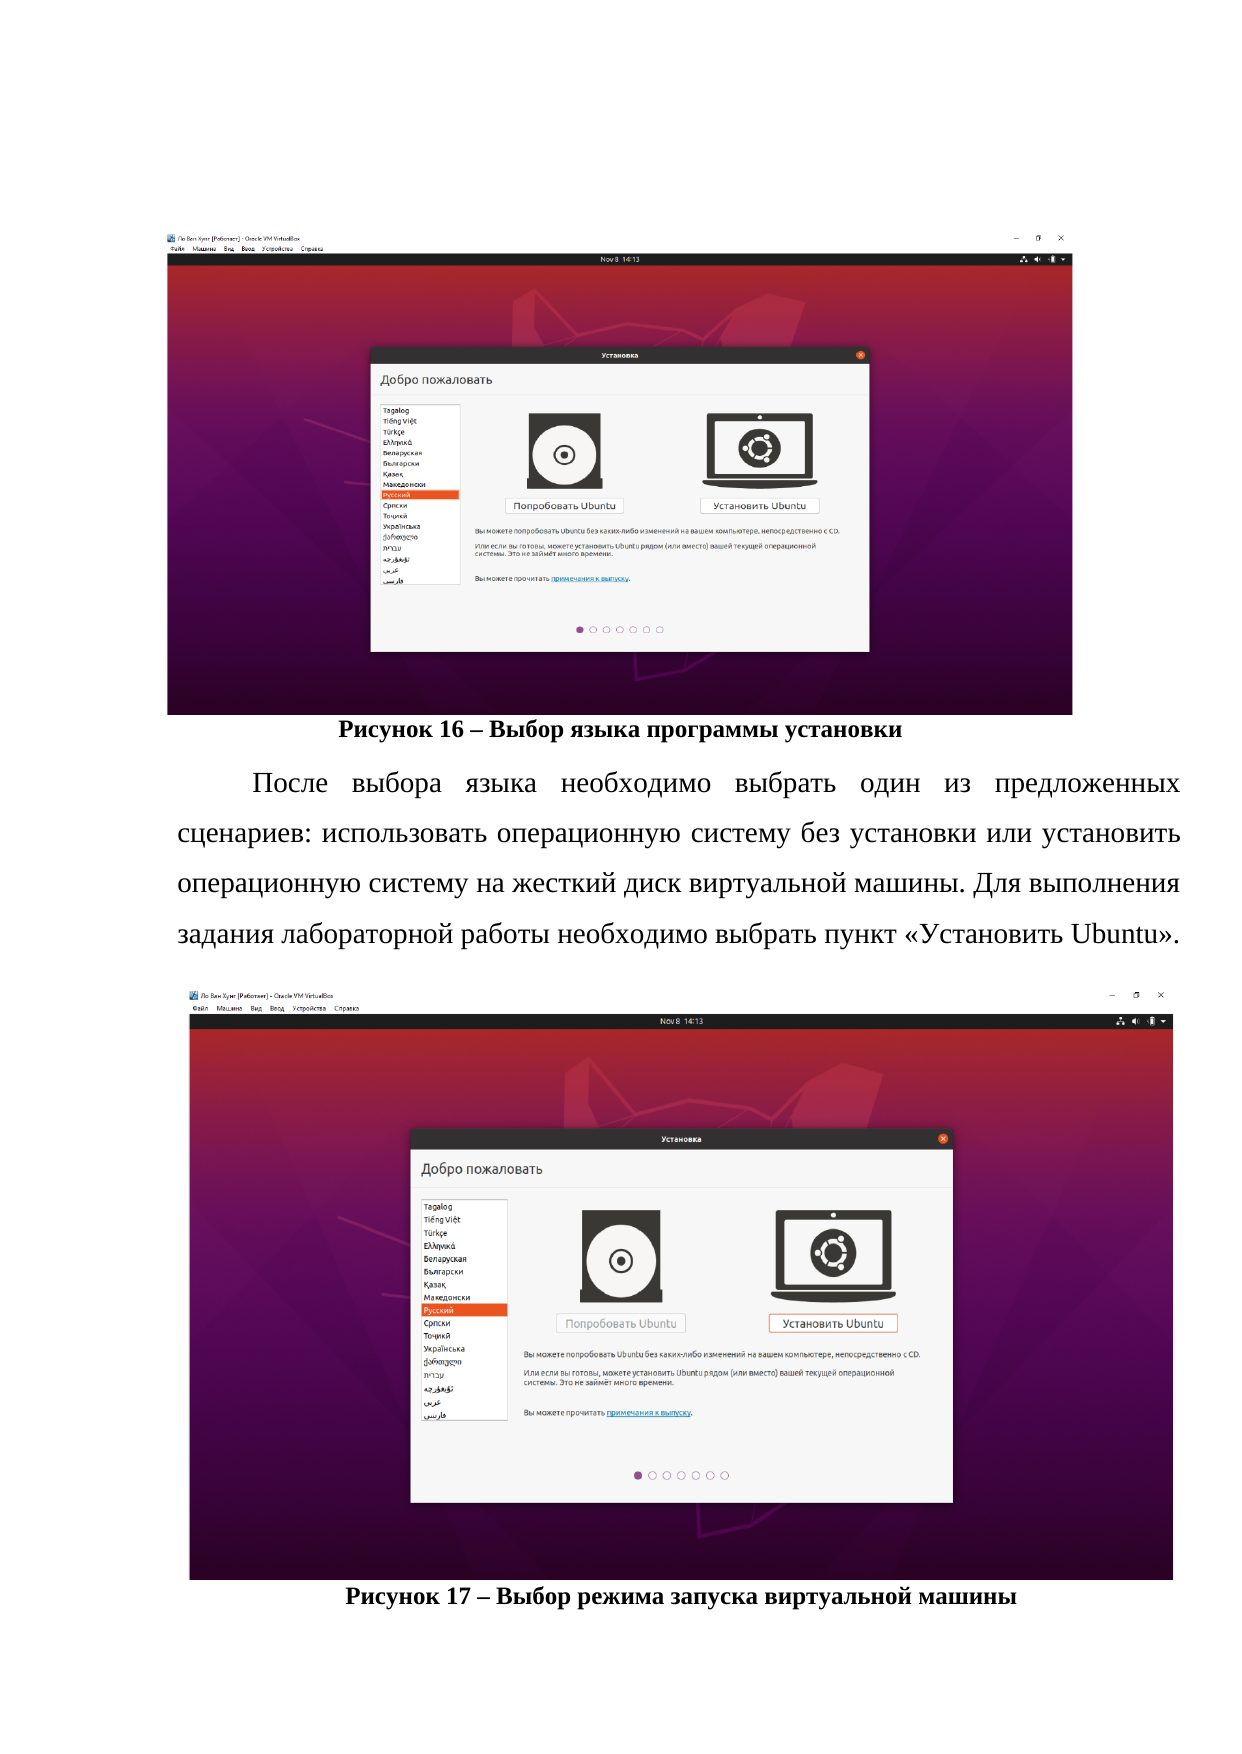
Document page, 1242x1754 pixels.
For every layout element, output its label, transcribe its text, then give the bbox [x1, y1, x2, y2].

text Рисунок 17 – Выбор режима запуска виртуальной машины [167, 1581, 1196, 1609]
text Рисунок 16 – Выбор языка программы установки [177, 714, 1181, 743]
picture [166, 233, 1073, 715]
text После выбора языка необходимо выбрать один из предложенных сценариев: использовать операционную систему без установки или установить операционную систему на жесткий диск виртуальной машины. Для выполнения задания лабораторной работы необходимо выбрать пункт «Установить Ubuntu». [177, 765, 1181, 949]
picture [188, 989, 1174, 1580]
